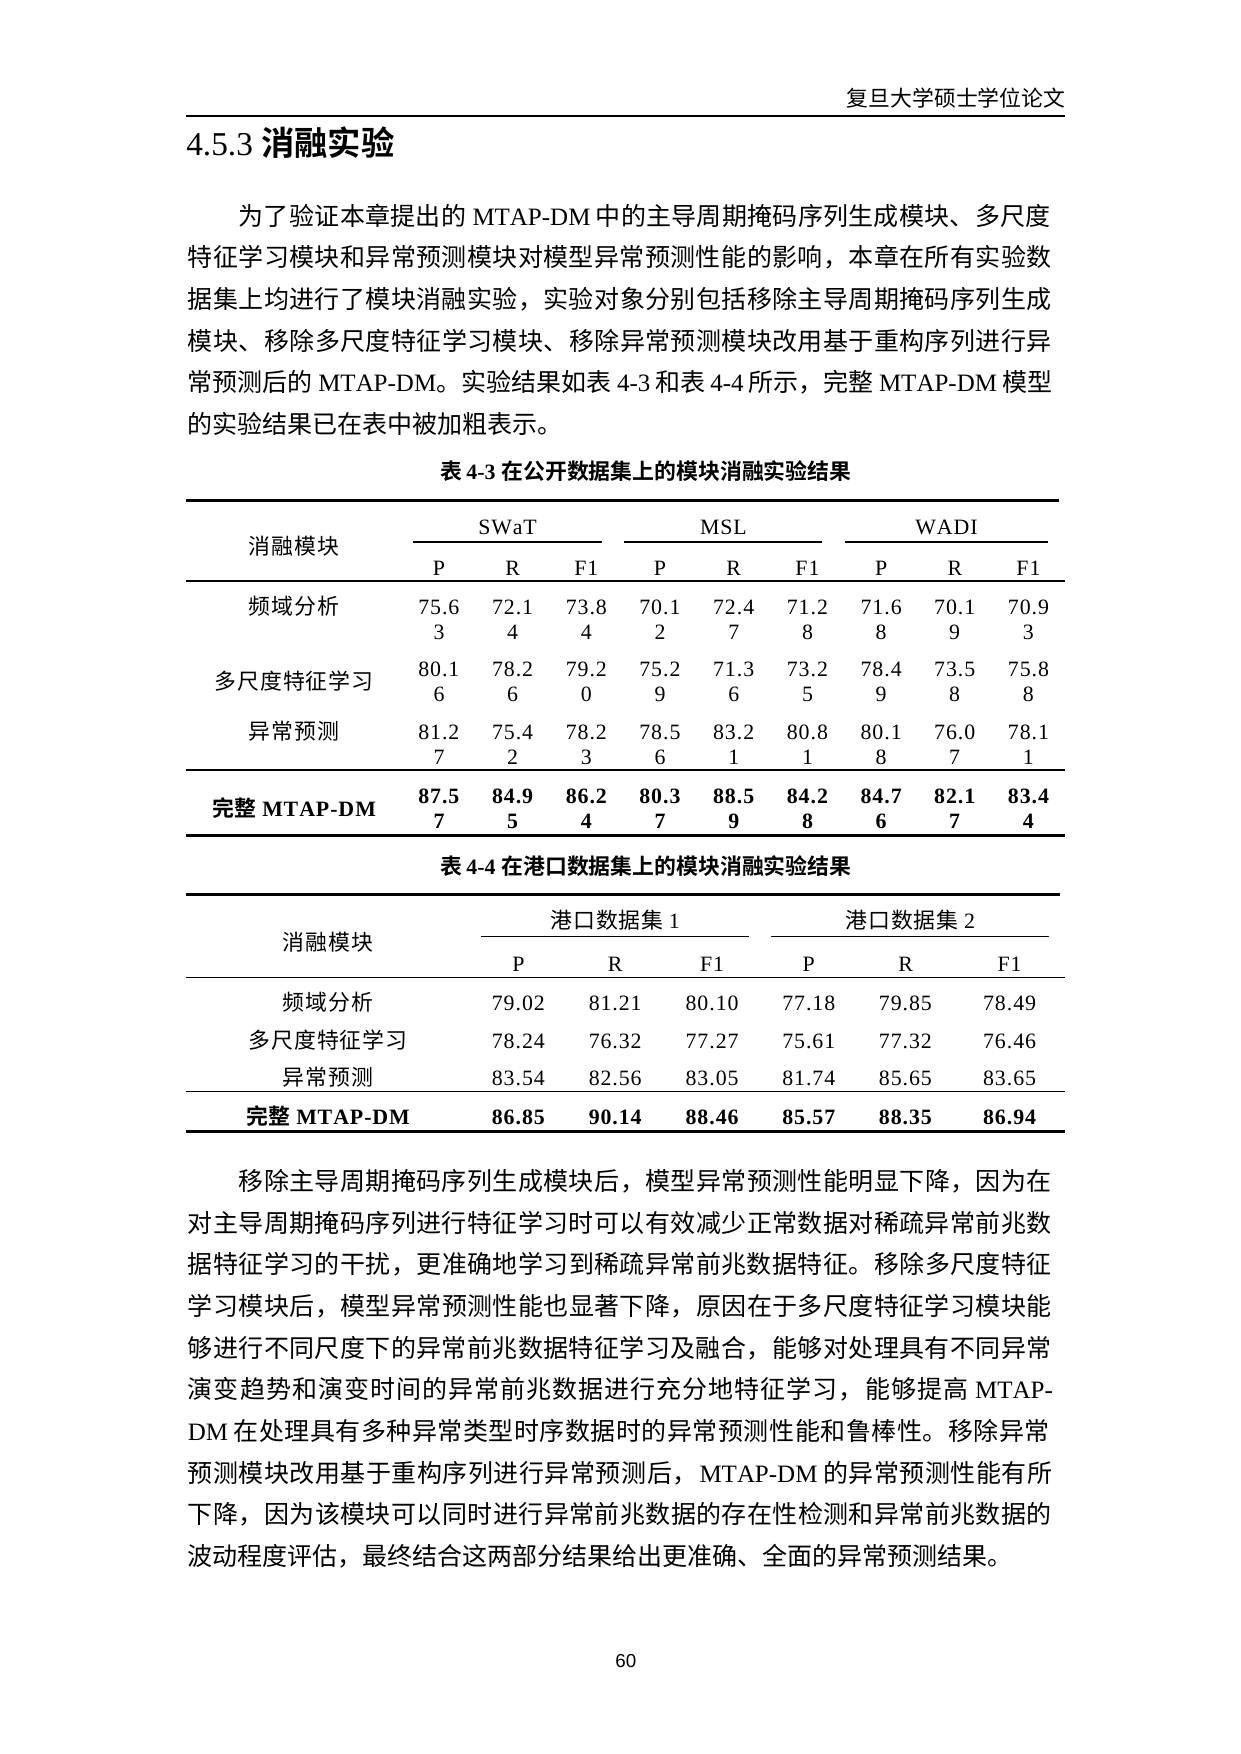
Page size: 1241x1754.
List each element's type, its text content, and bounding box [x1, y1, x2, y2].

table_cell 80.16 [402, 644, 476, 707]
table_cell 80.37 [623, 771, 697, 833]
table_cell F1 [549, 543, 623, 580]
table_cell F1 [663, 938, 760, 977]
table_cell R [697, 543, 770, 580]
table_header SWaT [402, 502, 613, 543]
table_cell 73.84 [549, 582, 623, 644]
table_cell R [567, 938, 663, 977]
table_header 港口数据集1 [470, 896, 760, 937]
table_cell 76.46 [954, 1016, 1065, 1053]
table_cell 82.56 [567, 1053, 663, 1091]
table_cell 79.02 [470, 978, 567, 1016]
table_cell 85.65 [857, 1053, 954, 1091]
table_cell 84.76 [844, 771, 918, 833]
table_cell 频域分析 [186, 978, 470, 1016]
table_cell 73.58 [918, 644, 991, 707]
table_cell 76.07 [918, 707, 991, 769]
table_cell 71.68 [844, 582, 918, 644]
table_cell 72.47 [697, 582, 770, 644]
table_cell 异常预测 [186, 1053, 470, 1091]
table_cell 84.95 [476, 771, 549, 833]
table_cell 77.27 [663, 1016, 760, 1053]
table_header 港口数据集2 [760, 896, 1060, 937]
table_cell P [402, 543, 476, 580]
table_cell 81.27 [402, 707, 476, 769]
table_cell 88.46 [663, 1092, 760, 1130]
table_cell 71.36 [697, 644, 770, 707]
table_cell P [623, 543, 697, 580]
table_cell 83.65 [954, 1053, 1065, 1091]
table_cell 70.12 [623, 582, 697, 644]
table_header 消融模块 [186, 896, 470, 977]
table_cell 70.93 [991, 582, 1065, 644]
table_cell 85.57 [760, 1092, 857, 1130]
table_cell R [476, 543, 549, 580]
table_cell 79.20 [549, 644, 623, 707]
table_cell 72.14 [476, 582, 549, 644]
table_header WADI [833, 502, 1059, 543]
table_cell 82.17 [918, 771, 991, 833]
table_cell 75.29 [623, 644, 697, 707]
table_cell 完整MTAP-DM [186, 771, 402, 833]
text 为了验证本章提出的MTAP-DM中的主导周期掩码序列生成模块、多尺度特征学习模块和异常预测模块对模型异常预测性能的影响，本章在所有实验数据集上均进行了模块消融实验，实验对象分别包括移除主导周期掩码序列生成模块、移除多尺度特征学习模块、移除异常预测模块改用基于重构序列进行异常预测后的MTAP-DM。实验结果如表4-3和表4-4所示，完整MTAP-DM模型的实验结果已在表中被加粗表示。 [188, 192, 1053, 442]
table_cell 80.10 [663, 978, 760, 1016]
table_cell 88.59 [697, 771, 770, 833]
table_cell 78.56 [623, 707, 697, 769]
table_cell 88.35 [857, 1092, 954, 1130]
table_cell 80.18 [844, 707, 918, 769]
table_cell F1 [770, 543, 844, 580]
table_cell 78.26 [476, 644, 549, 707]
table_cell 81.21 [567, 978, 663, 1016]
table_cell 78.49 [954, 978, 1065, 1016]
table_cell 70.19 [918, 582, 991, 644]
table_cell 83.54 [470, 1053, 567, 1091]
table_cell P [844, 543, 918, 580]
table_cell 78.49 [844, 644, 918, 707]
table_cell 78.24 [470, 1016, 567, 1053]
table_cell 71.28 [770, 582, 844, 644]
table_cell 77.32 [857, 1016, 954, 1053]
text 移除主导周期掩码序列生成模块后，模型异常预测性能明显下降，因为在对主导周期掩码序列进行特征学习时可以有效减少正常数据对稀疏异常前兆数据特征学习的干扰，更准确地学习到稀疏异常前兆数据特征。移除多尺度特征学习模块后，模型异常预测性能也显著下降，原因在于多尺度特征学习模块能够进行不同尺度下的异常前兆数据特征学习及融合，能够对处理具有不同异常演变趋势和演变时间的异常前兆数据进行充分地特征学习，能够提高MTAP-DM在处理具有多种异常类型时序数据时的异常预测性能和鲁棒性。移除异常预测模块改用基于重构序列进行异常预测后，MTAP-DM的异常预测性能有所下降，因为该模块可以同时进行异常前兆数据的存在性检测和异常前兆数据的波动程度评估，最终结合这两部分结果给出更准确、全面的异常预测结果。 [188, 1157, 1053, 1574]
text 表4-4 在港口数据集上的模块消融实验结果 [188, 849, 1053, 881]
table_cell 86.94 [954, 1092, 1065, 1130]
table_cell 78.23 [549, 707, 623, 769]
table_cell 75.61 [760, 1016, 857, 1053]
table_cell 83.44 [991, 771, 1065, 833]
table_cell 异常预测 [186, 707, 402, 769]
table_cell 完整MTAP-DM [186, 1092, 470, 1130]
table_cell 75.63 [402, 582, 476, 644]
table_cell P [760, 938, 857, 977]
table_cell 77.18 [760, 978, 857, 1016]
table_cell 83.21 [697, 707, 770, 769]
table_cell R [857, 938, 954, 977]
table_cell 83.05 [663, 1053, 760, 1091]
text 表4-3 在公开数据集上的模块消融实验结果 [188, 454, 1053, 486]
table_header MSL [613, 502, 833, 543]
table_cell 87.57 [402, 771, 476, 833]
table_cell 76.32 [567, 1016, 663, 1053]
table_cell R [918, 543, 991, 580]
table_cell P [470, 938, 567, 977]
table_header 消融模块 [186, 502, 402, 580]
table_cell 86.24 [549, 771, 623, 833]
table_cell 78.11 [991, 707, 1065, 769]
table_cell 75.42 [476, 707, 549, 769]
table_cell 90.14 [567, 1092, 663, 1130]
table_cell 79.85 [857, 978, 954, 1016]
table_cell 75.88 [991, 644, 1065, 707]
subtitle 消融实验 [186, 117, 1065, 165]
table_cell 73.25 [770, 644, 844, 707]
table_cell F1 [954, 938, 1065, 977]
table_cell 81.74 [760, 1053, 857, 1091]
table_cell 86.85 [470, 1092, 567, 1130]
table_cell F1 [991, 543, 1065, 580]
table_cell 84.28 [770, 771, 844, 833]
table_cell 多尺度特征学习 [186, 644, 402, 707]
table_cell 80.81 [770, 707, 844, 769]
table_cell 频域分析 [186, 582, 402, 644]
table_cell 多尺度特征学习 [186, 1016, 470, 1053]
